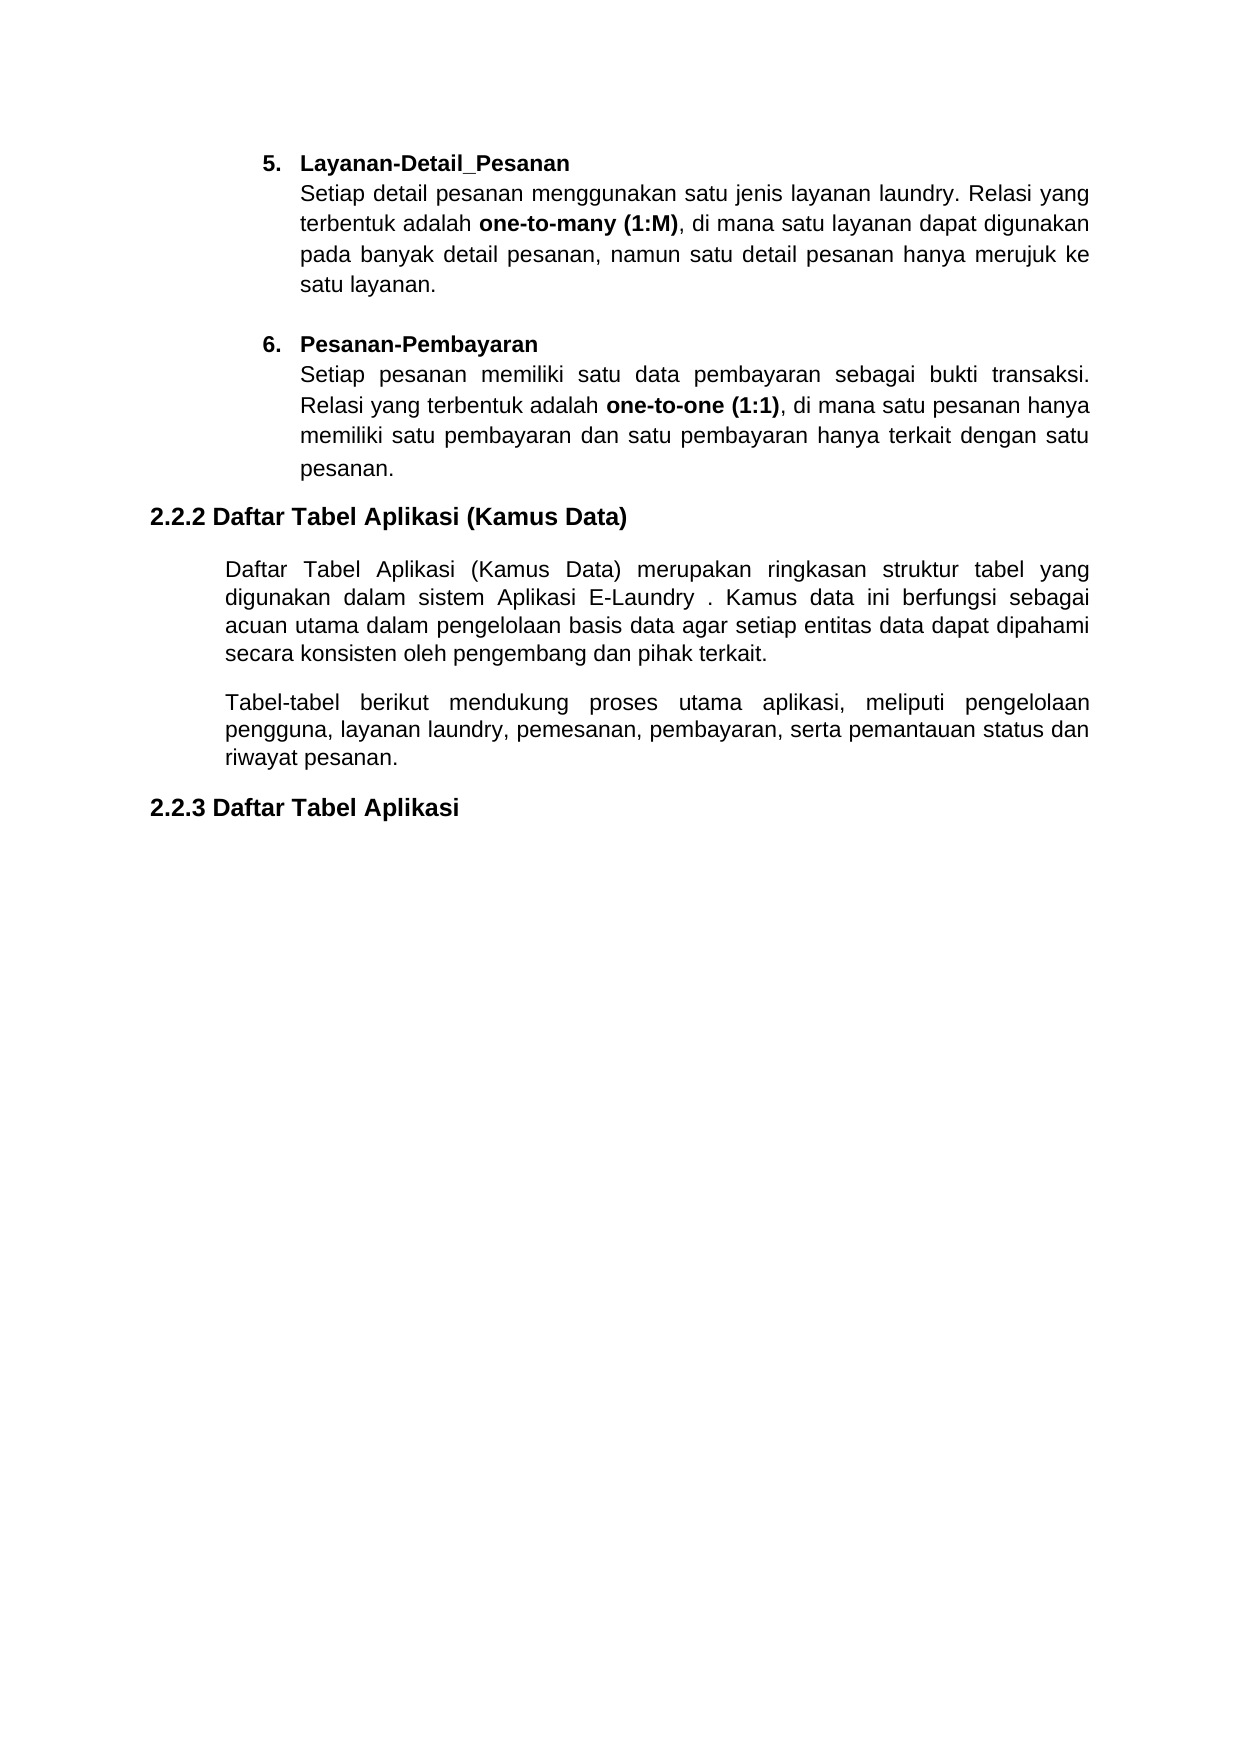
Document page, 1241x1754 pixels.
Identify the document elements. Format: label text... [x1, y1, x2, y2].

subtitle Daftar Tabel Aplikasi (Kamus Data) merupakan ringkasan struktur tabel yang digunakan dalam sistem Aplikasi E-Laundry . Kamus data ini berfungsi sebagai acuan utama dalam pengelolaan basis data agar setiap entitas data dapat dipahami secara konsisten oleh pengembang dan pihak terkait. [225, 556, 1090, 666]
list Layanan-Detail_Pesanan Setiap detail pesanan menggunakan satu jenis layanan laundry. Relasi yang terbentuk adalah one-to-many (1:M), di mana satu layanan dapat digunakan pada banyak detail pesanan, namun satu detail pesanan hanya merujuk ke satu layanan. [262, 150, 1090, 297]
text 2.2.3 Daftar Tabel Aplikasi [150, 793, 1090, 822]
subtitle Tabel-tabel berikut mendukung proses utama aplikasi, meliputi pengelolaan pengguna, layanan laundry, pemesanan, pembayaran, serta pemantauan status dan riwayat pesanan. [225, 688, 1090, 771]
subtitle 2.2.2 Daftar Tabel Aplikasi (Kamus Data) [150, 502, 1090, 531]
list Pesanan-Pembayaran Setiap pesanan memiliki satu data pembayaran sebagai bukti transaksi. Relasi yang terbentuk adalah one-to-one (1:1), di mana satu pesanan hanya memiliki satu pembayaran dan satu pembayaran hanya terkait dengan satu pesanan. [262, 331, 1090, 481]
